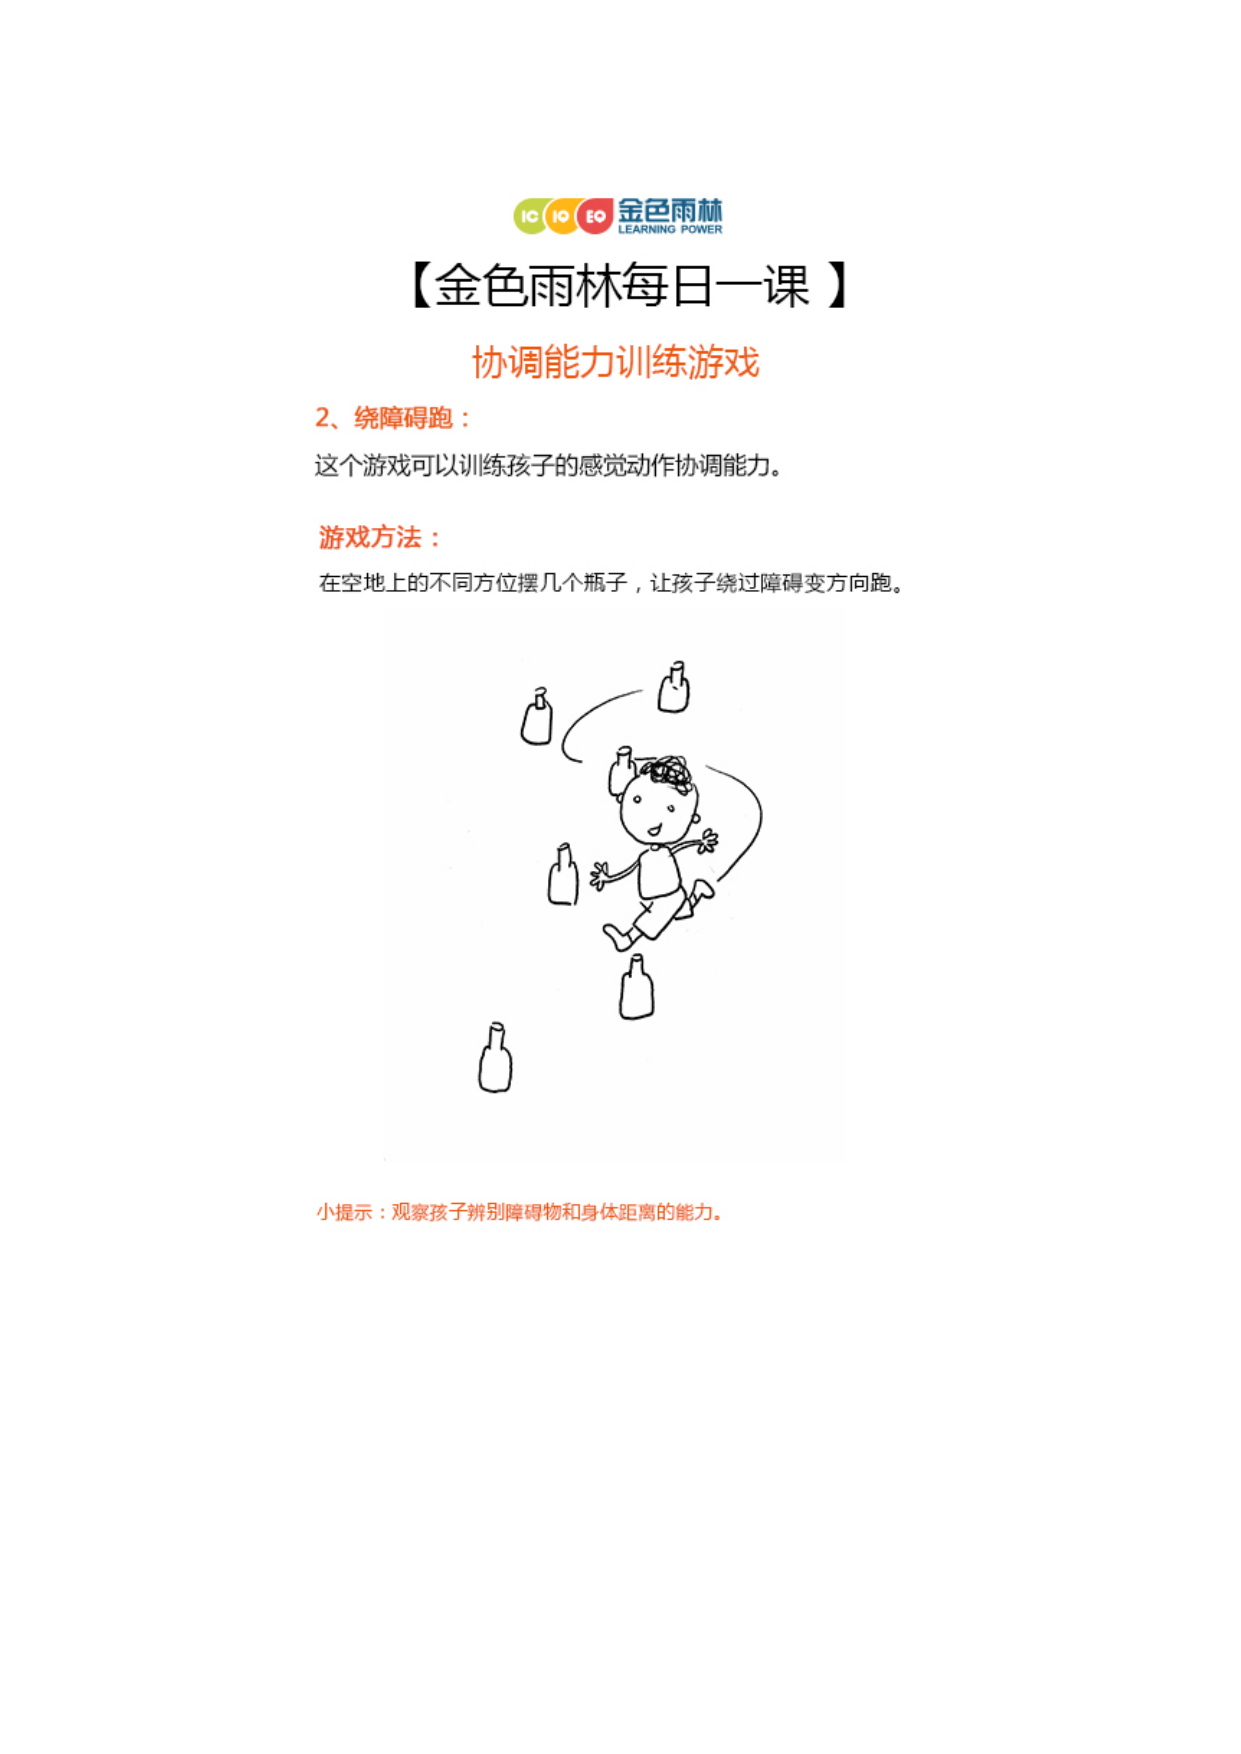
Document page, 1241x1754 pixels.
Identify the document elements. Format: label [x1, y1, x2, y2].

picture [187, 172, 1051, 1324]
